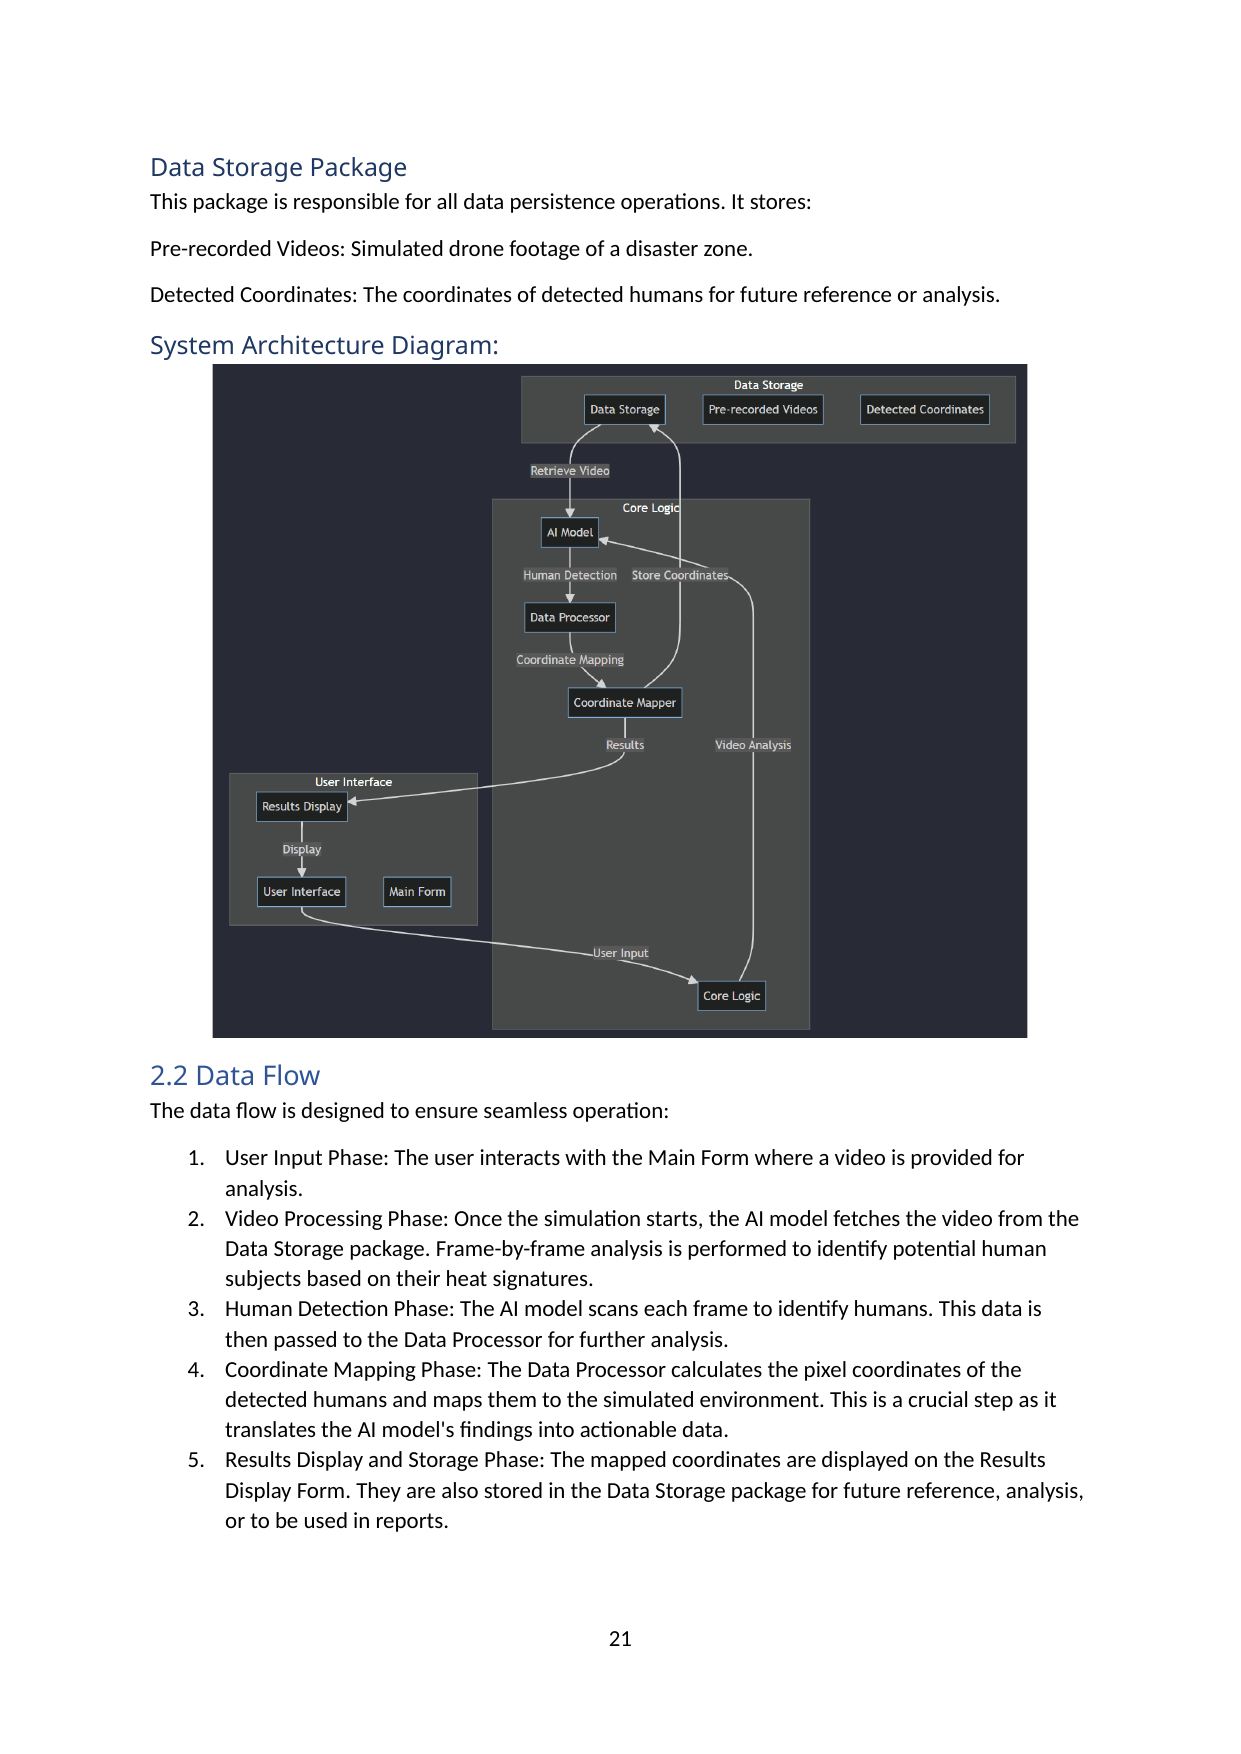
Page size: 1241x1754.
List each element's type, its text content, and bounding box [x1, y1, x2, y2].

list User Input Phase: The user interacts with the Main Form where a video is provided for analysis. [187, 1143, 1090, 1202]
picture [212, 364, 1028, 1038]
text Detected Coordinates: The coordinates of detected humans for future reference or analysis. [150, 281, 1090, 308]
subtitle 2.2 Data Flow [150, 1057, 1090, 1094]
list Video Processing Phase: Once the simulation starts, the AI model fetches the video from the Data Storage package. Frame-by-frame analysis is performed to identify potential human subjects based on their heat signatures. [187, 1204, 1090, 1292]
text Pre-recorded Videos: Simulated drone footage of a disaster zone. [150, 234, 1090, 262]
text This package is responsible for all data persistence operations. It stores: [150, 187, 1090, 215]
list Human Detection Phase: The AI model scans each frame to identify humans. This data is then passed to the Data Processor for further analysis. [187, 1294, 1090, 1353]
subtitle System Architecture Diagram: [150, 327, 1090, 361]
list Coordinate Mapping Phase: The Data Processor calculates the pixel coordinates of the detected humans and maps them to the simulated environment. This is a crucial step as it translates the AI model's findings into actionable data. [187, 1355, 1090, 1443]
list Results Display and Storage Phase: The mapped coordinates are displayed on the Results Display Form. They are also stored in the Data Storage package for future reference, analysis, or to be used in reports. [187, 1446, 1090, 1534]
subtitle Data Storage Package [150, 150, 1090, 184]
text The data flow is designed to ensure seamless operation: [150, 1097, 1090, 1124]
